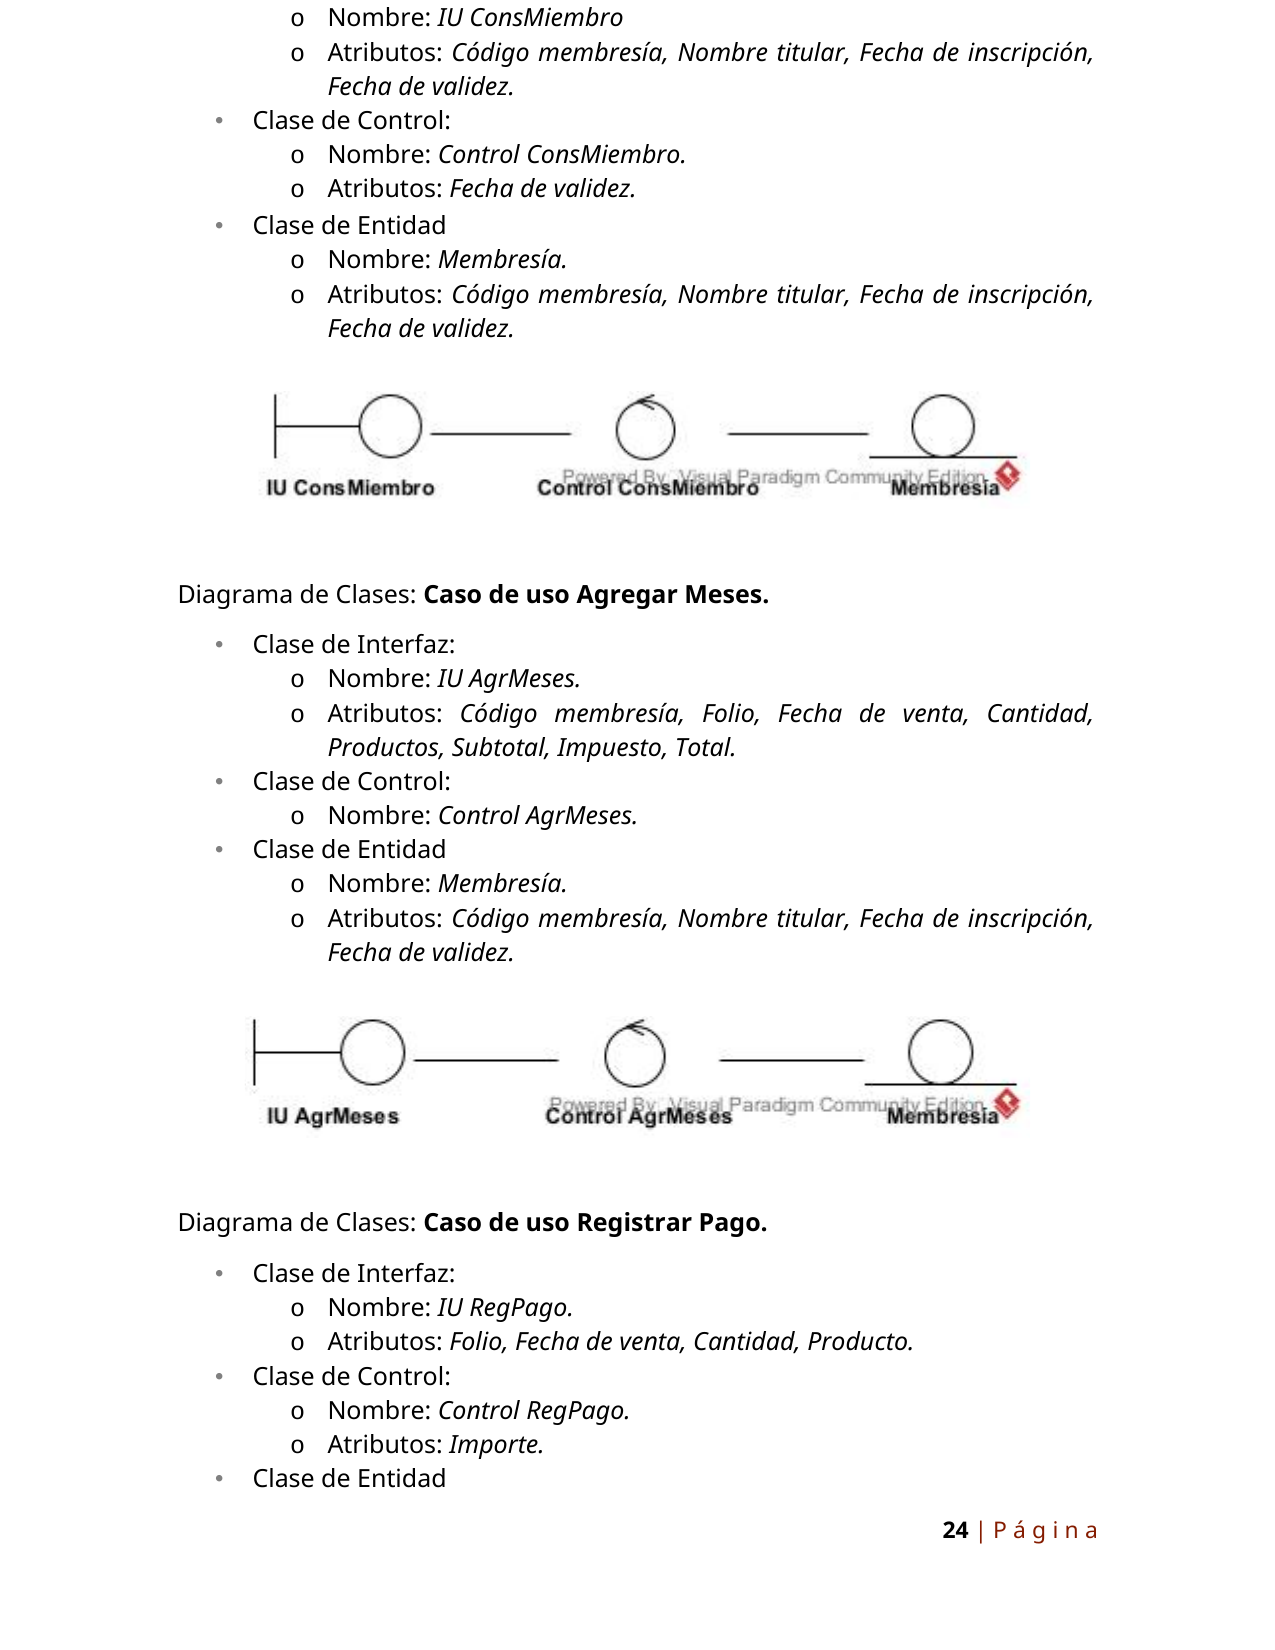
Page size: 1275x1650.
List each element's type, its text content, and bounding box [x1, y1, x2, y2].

list Atributos: Código membresía, Folio, Fecha de venta, Cantidad, Productos, Subtotal, Impuesto, Total. [290, 695, 1098, 764]
list Clase de Entidad [215, 208, 1098, 242]
list Nombre: Membresía. [290, 866, 1098, 900]
list Nombre: Membresía. [290, 242, 1098, 276]
list Atributos: Folio, Fecha de venta, Cantidad, Producto. [290, 1324, 1098, 1358]
list Nombre: IU AgrMeses. [290, 661, 1098, 695]
list Clase de Entidad [215, 1461, 1098, 1495]
list Nombre: Control ConsMiembro. [290, 137, 1098, 171]
list Clase de Control: [215, 103, 1098, 137]
list Nombre: Control RegPago. [290, 1392, 1098, 1427]
list Atributos: Fecha de validez. [290, 171, 1098, 205]
list Clase de Interfaz: [215, 1256, 1098, 1290]
list Nombre: Control AgrMeses. [290, 798, 1098, 832]
picture [244, 391, 1031, 509]
list Clase de Entidad [215, 832, 1098, 866]
list Clase de Control: [215, 1358, 1098, 1392]
list Nombre: IU RegPago. [290, 1290, 1098, 1324]
text Diagrama de Clases: Caso de uso Registrar Pago. [177, 1205, 1098, 1239]
list Clase de Control: [215, 764, 1098, 798]
list Atributos: Código membresía, Nombre titular, Fecha de inscripción, Fecha de validez. [290, 34, 1098, 103]
picture [244, 1016, 1031, 1138]
text Diagrama de Clases: Caso de uso Agregar Meses. [177, 576, 1098, 610]
list Atributos: Importe. [290, 1427, 1098, 1461]
list Atributos: Código membresía, Nombre titular, Fecha de inscripción, Fecha de validez. [290, 276, 1098, 344]
list Nombre: IU ConsMiembro [290, 0, 1098, 34]
list Clase de Interfaz: [215, 627, 1098, 661]
list Atributos: Código membresía, Nombre titular, Fecha de inscripción, Fecha de validez. [290, 900, 1098, 969]
